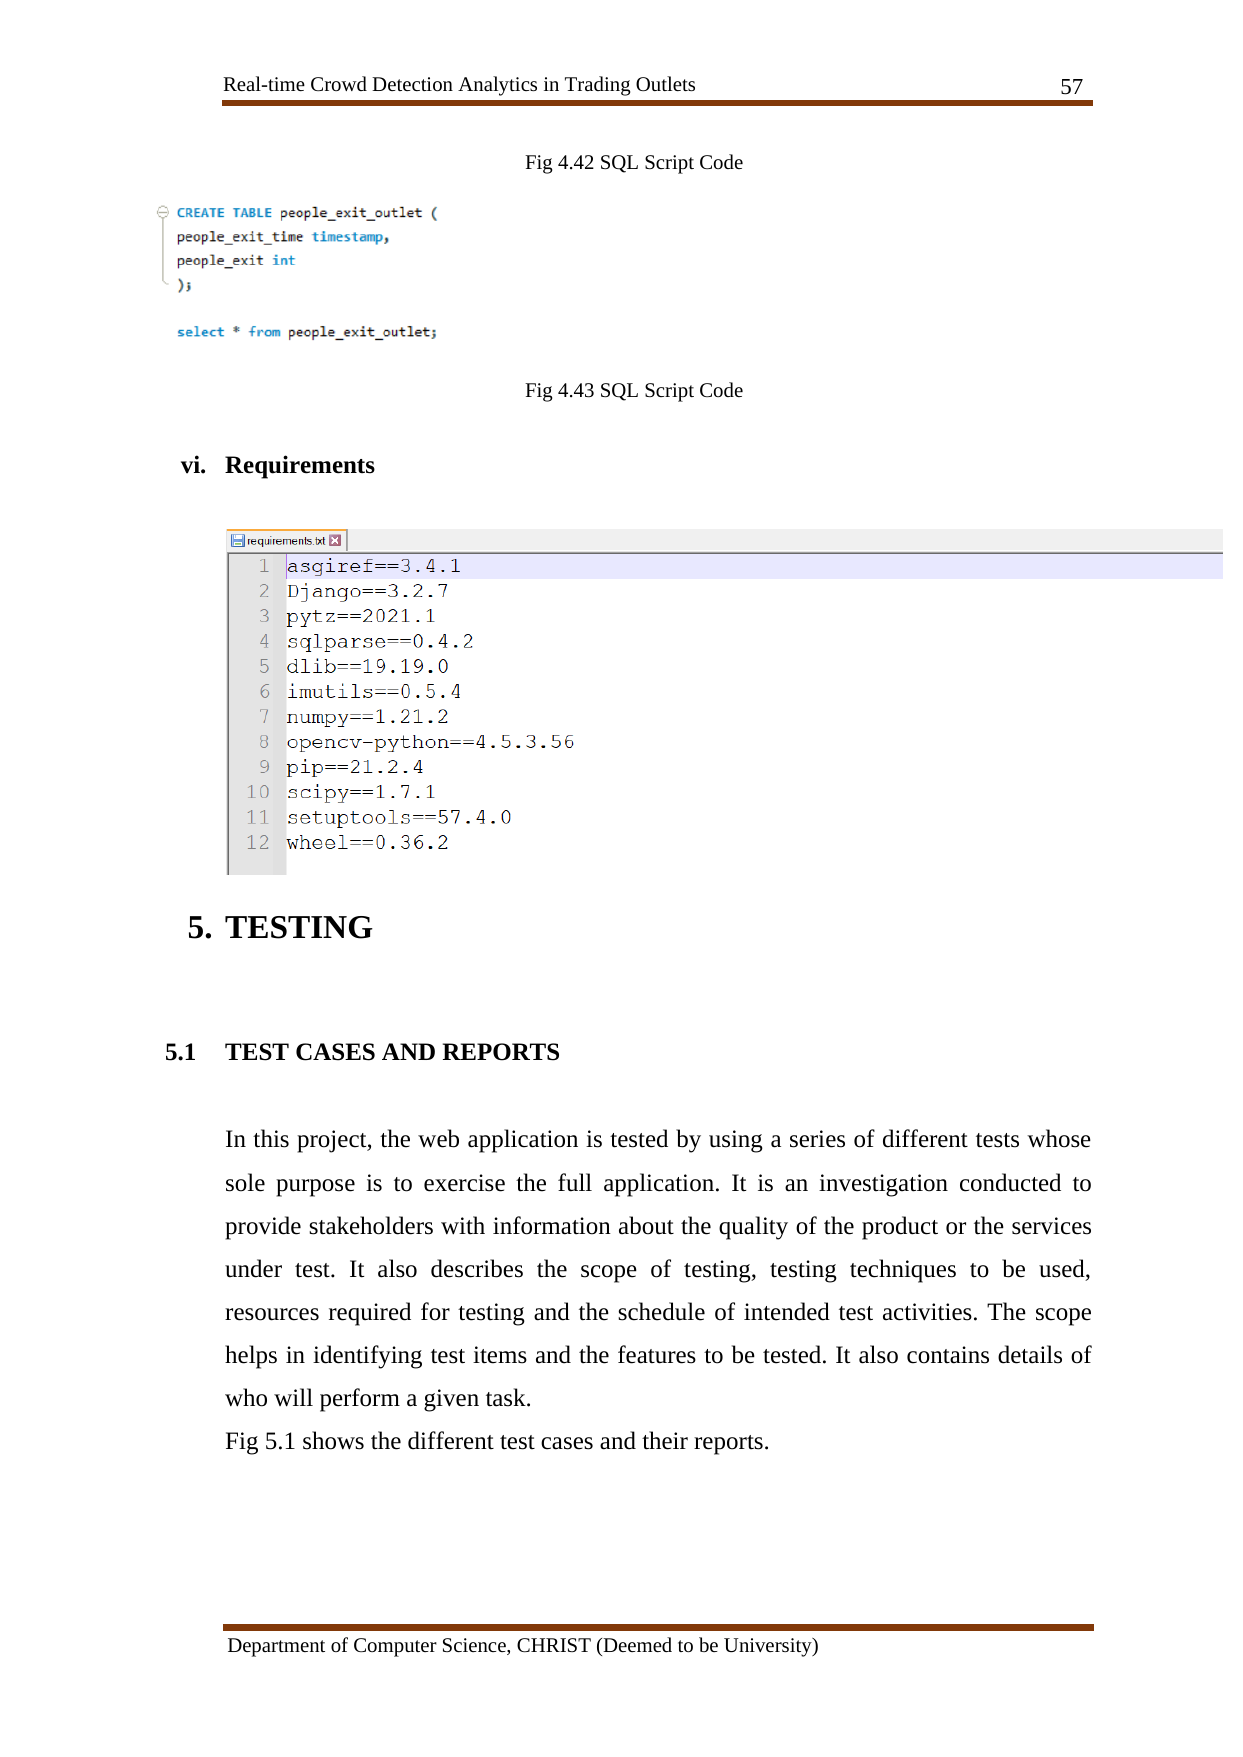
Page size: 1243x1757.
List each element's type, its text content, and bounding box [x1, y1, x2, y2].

text Fig 5.1 shows the different test cases and their reports. [225, 1426, 1093, 1455]
text In this project, the web application is tested by using a series of different tests whose sole purpose is to exercise the full application. It is an investigation conducted to provide stakeholders with information about the quality of the product or the services under test. It also describes the scope of testing, testing techniques to be used, resources required for testing and the schedule of intended test activities. The scope helps in identifying test items and the features to be tested. It also contains details of who will perform a given task. [225, 1124, 1093, 1412]
picture [150, 184, 1243, 341]
list Requirements [206, 450, 1093, 479]
text Fig 4.42 SQL Script Code [225, 150, 1093, 174]
subtitle TEST CASES AND REPORTS [165, 1037, 1093, 1066]
text Fig 4.43 SQL Script Code [225, 341, 1093, 402]
subtitle TESTING [187, 907, 1093, 946]
picture [225, 529, 1223, 875]
